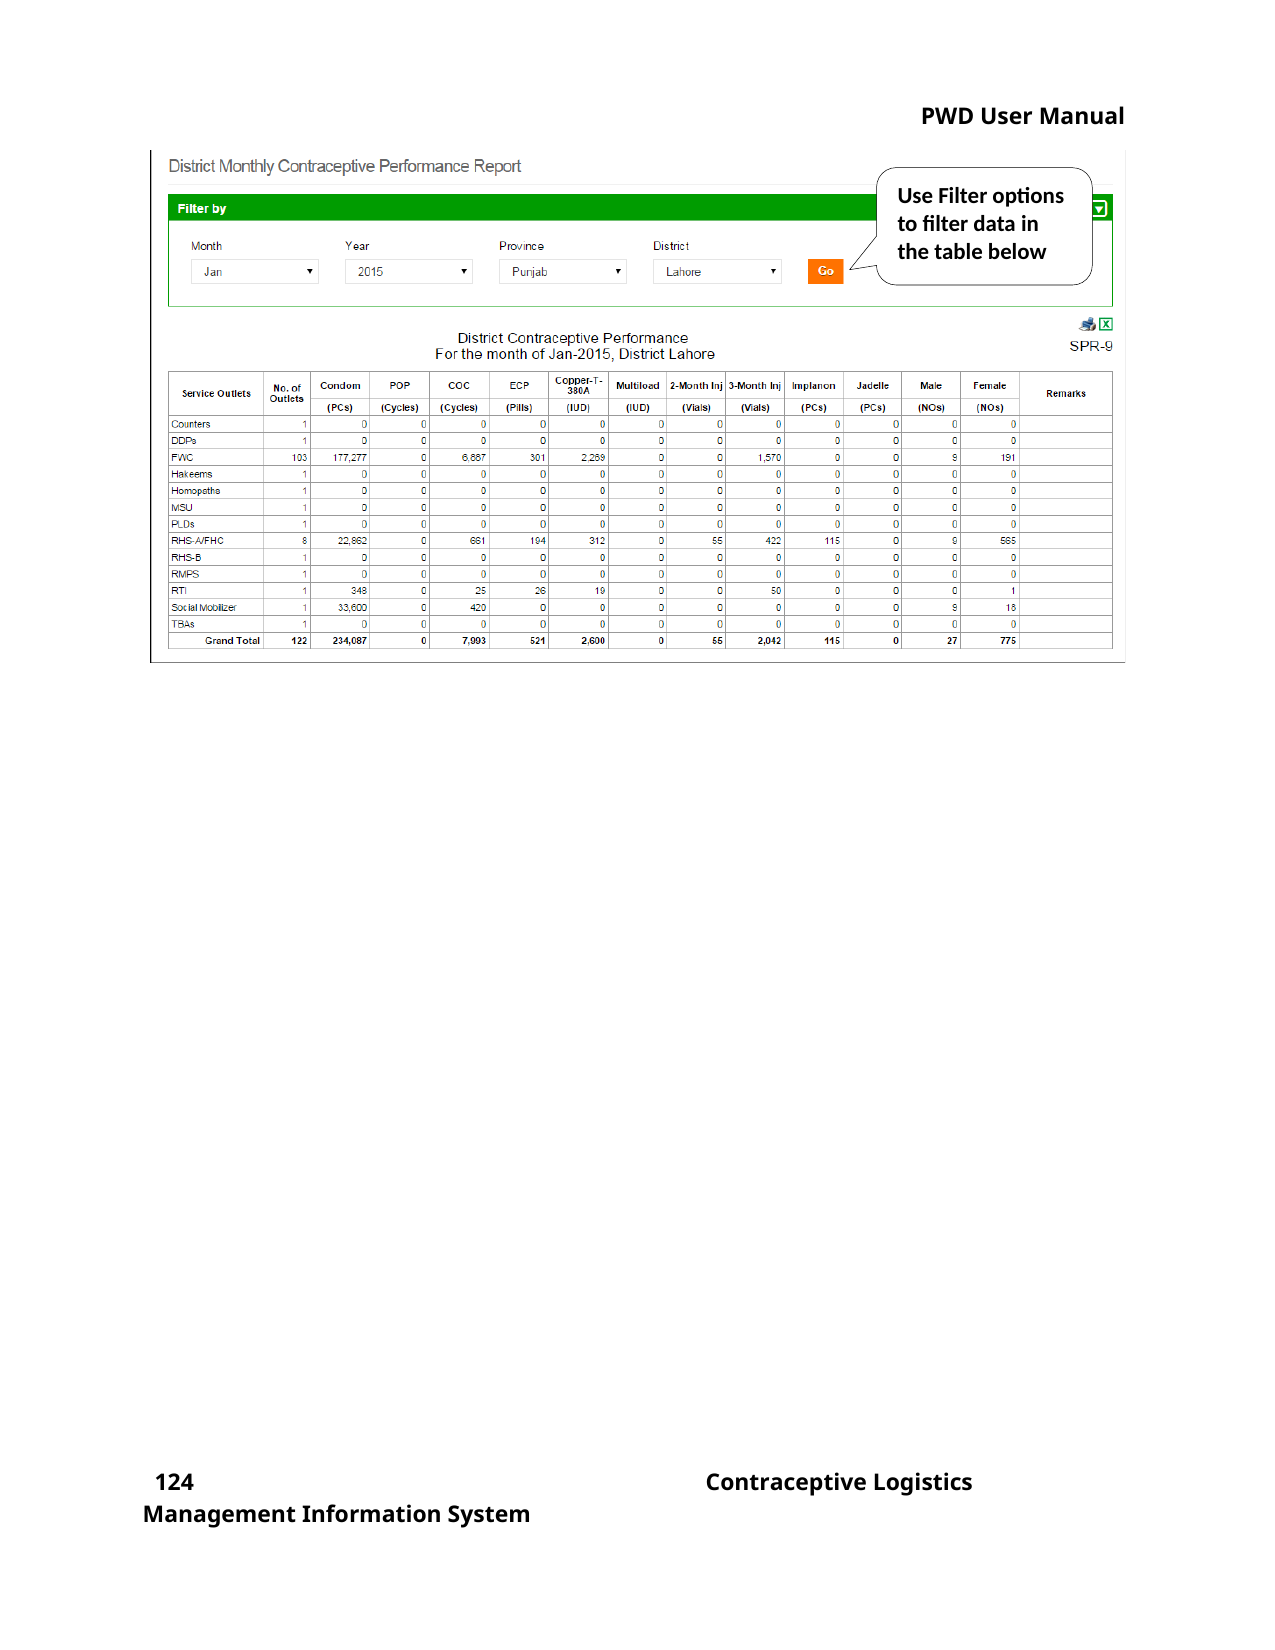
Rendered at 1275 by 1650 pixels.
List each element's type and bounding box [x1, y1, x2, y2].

picture [150, 150, 1125, 663]
